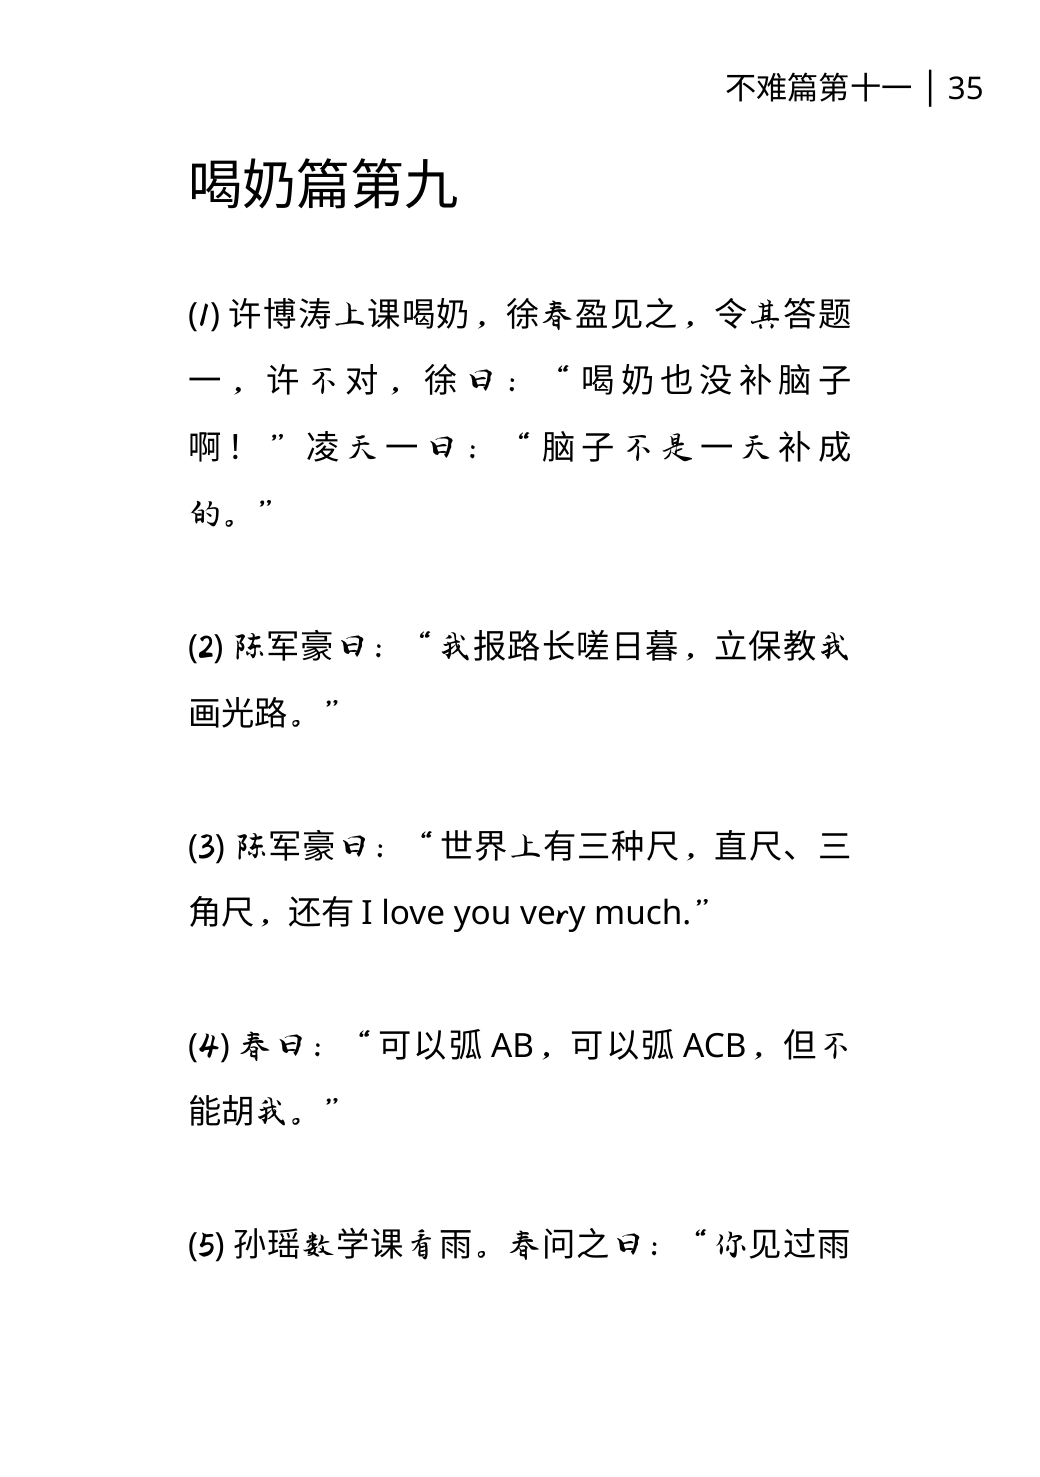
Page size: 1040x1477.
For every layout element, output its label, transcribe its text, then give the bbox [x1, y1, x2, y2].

list 许博涛上课喝奶，徐春盈见之，令其答题一，许不对，徐曰：“喝奶也没补脑子啊！”凌天一曰：“脑子不是一天补成的。” [188, 282, 852, 548]
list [188, 1213, 852, 1279]
list 春曰：“可以弧AB，可以弧ACB，但不能胡我。” [188, 1013, 852, 1146]
list 陈军豪曰：“我报路长嗟日暮，立保教我画光路。” [188, 614, 852, 747]
text 喝奶篇第九 [188, 149, 852, 216]
list 陈军豪曰：“世界上有三种尺，直尺、三角尺，还有I love you very much.” [188, 814, 852, 947]
